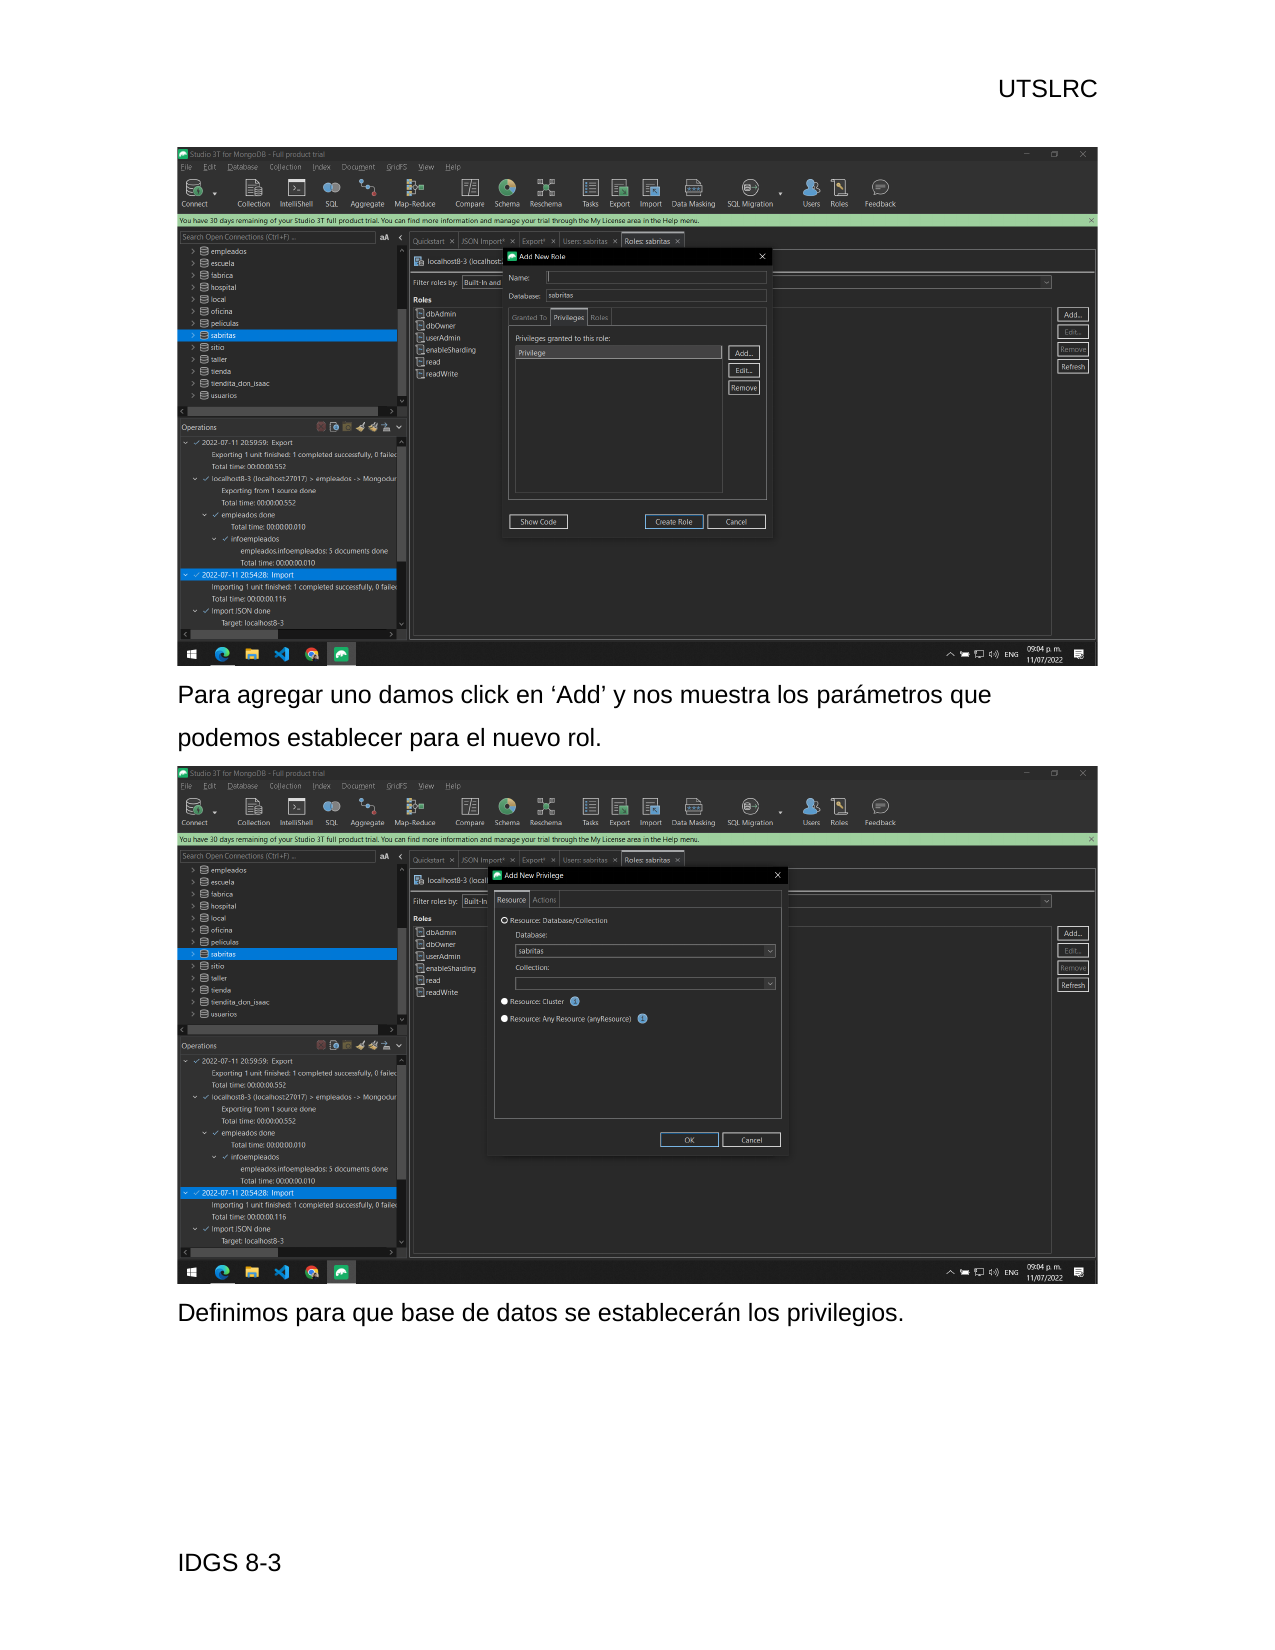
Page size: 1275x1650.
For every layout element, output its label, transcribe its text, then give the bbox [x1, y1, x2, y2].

text Entramos al apartado de roles y podremos ver todos lo que se encuentran por defecto. Para agregar uno damos click en ‘Add’ y nos muestra los parámetros que podemos establecer para el nuevo rol. Definimos para que base de datos se establecerán los privilegios. [177, 1284, 1098, 1327]
text Entramos al apartado de roles y podremos ver todos lo que se encuentran por defecto. Para agregar uno damos click en ‘Add’ y nos muestra los parámetros que podemos establecer para el nuevo rol. Definimos para que base de datos se establecerán los privilegios. [177, 666, 1098, 766]
picture [177, 147, 1098, 666]
picture [177, 766, 1098, 1284]
